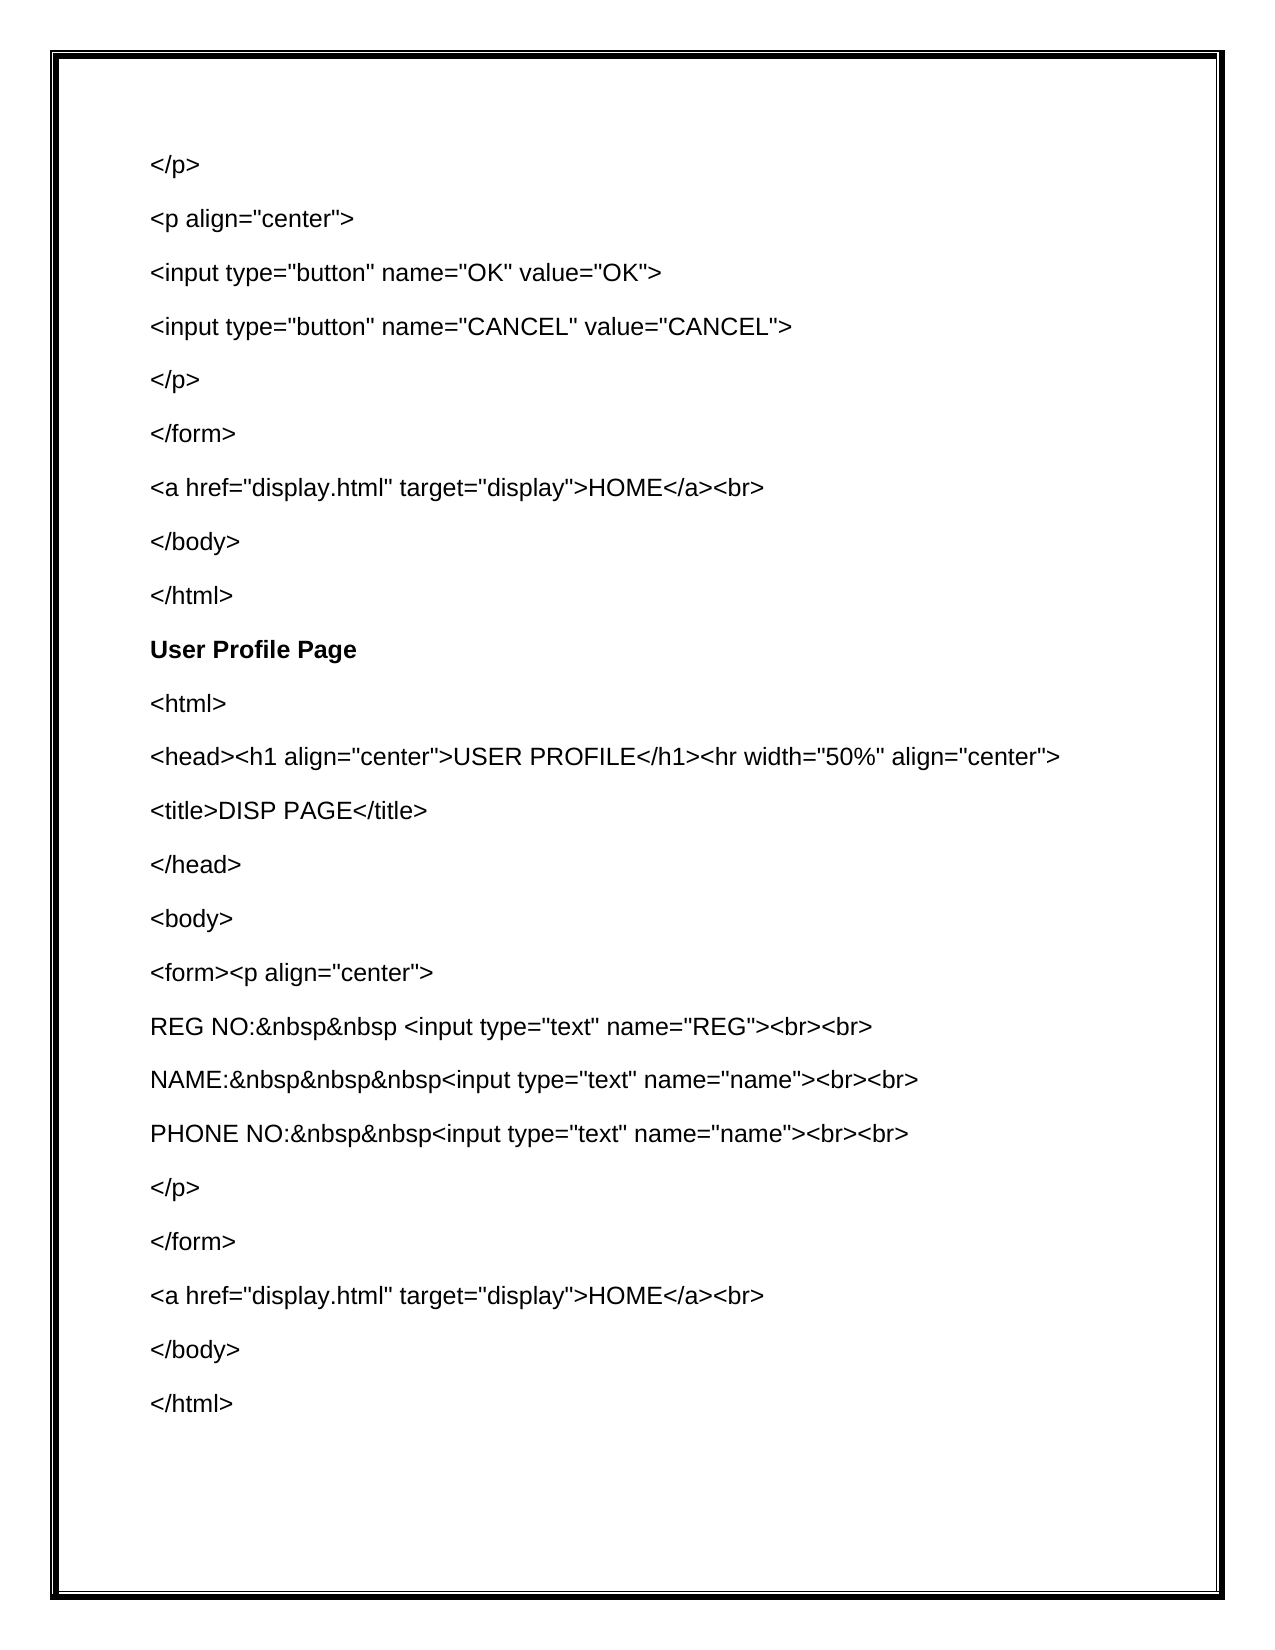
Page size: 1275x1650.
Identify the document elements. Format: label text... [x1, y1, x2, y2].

text <a href="display.html" target="display">HOME</a><br> [150, 473, 1125, 502]
text <input type="button" name="OK" value="OK"> [150, 258, 1125, 286]
text <a href="display.html" target="display">HOME</a><br> [150, 1281, 1125, 1310]
text REG NO:&nbsp&nbsp <input type="text" name="REG"><br><br> [150, 1012, 1125, 1040]
text User Profile Page [150, 635, 1125, 663]
text </head> [150, 850, 1125, 879]
text </body> [150, 1335, 1125, 1363]
text </body> [150, 527, 1125, 556]
text </html> [150, 581, 1125, 609]
text <form><p align="center"> [150, 958, 1125, 987]
text <input type="button" name="CANCEL" value="CANCEL"> [150, 312, 1125, 340]
text </form> [150, 419, 1125, 448]
text </form> [150, 1227, 1125, 1256]
text <p align="center"> [150, 204, 1125, 233]
text <head><h1 align="center">USER PROFILE</h1><hr width="50%" align="center"> [150, 742, 1125, 771]
text NAME:&nbsp&nbsp&nbsp<input type="text" name="name"><br><br> [150, 1066, 1125, 1094]
text </html> [150, 1389, 1125, 1417]
text <title>DISP PAGE</title> [150, 796, 1125, 825]
text </p> [150, 365, 1125, 394]
text </p> [150, 150, 1125, 179]
text </p> [150, 1173, 1125, 1202]
text PHONE NO:&nbsp&nbsp<input type="text" name="name"><br><br> [150, 1119, 1125, 1148]
text <body> [150, 904, 1125, 933]
text <html> [150, 688, 1125, 717]
